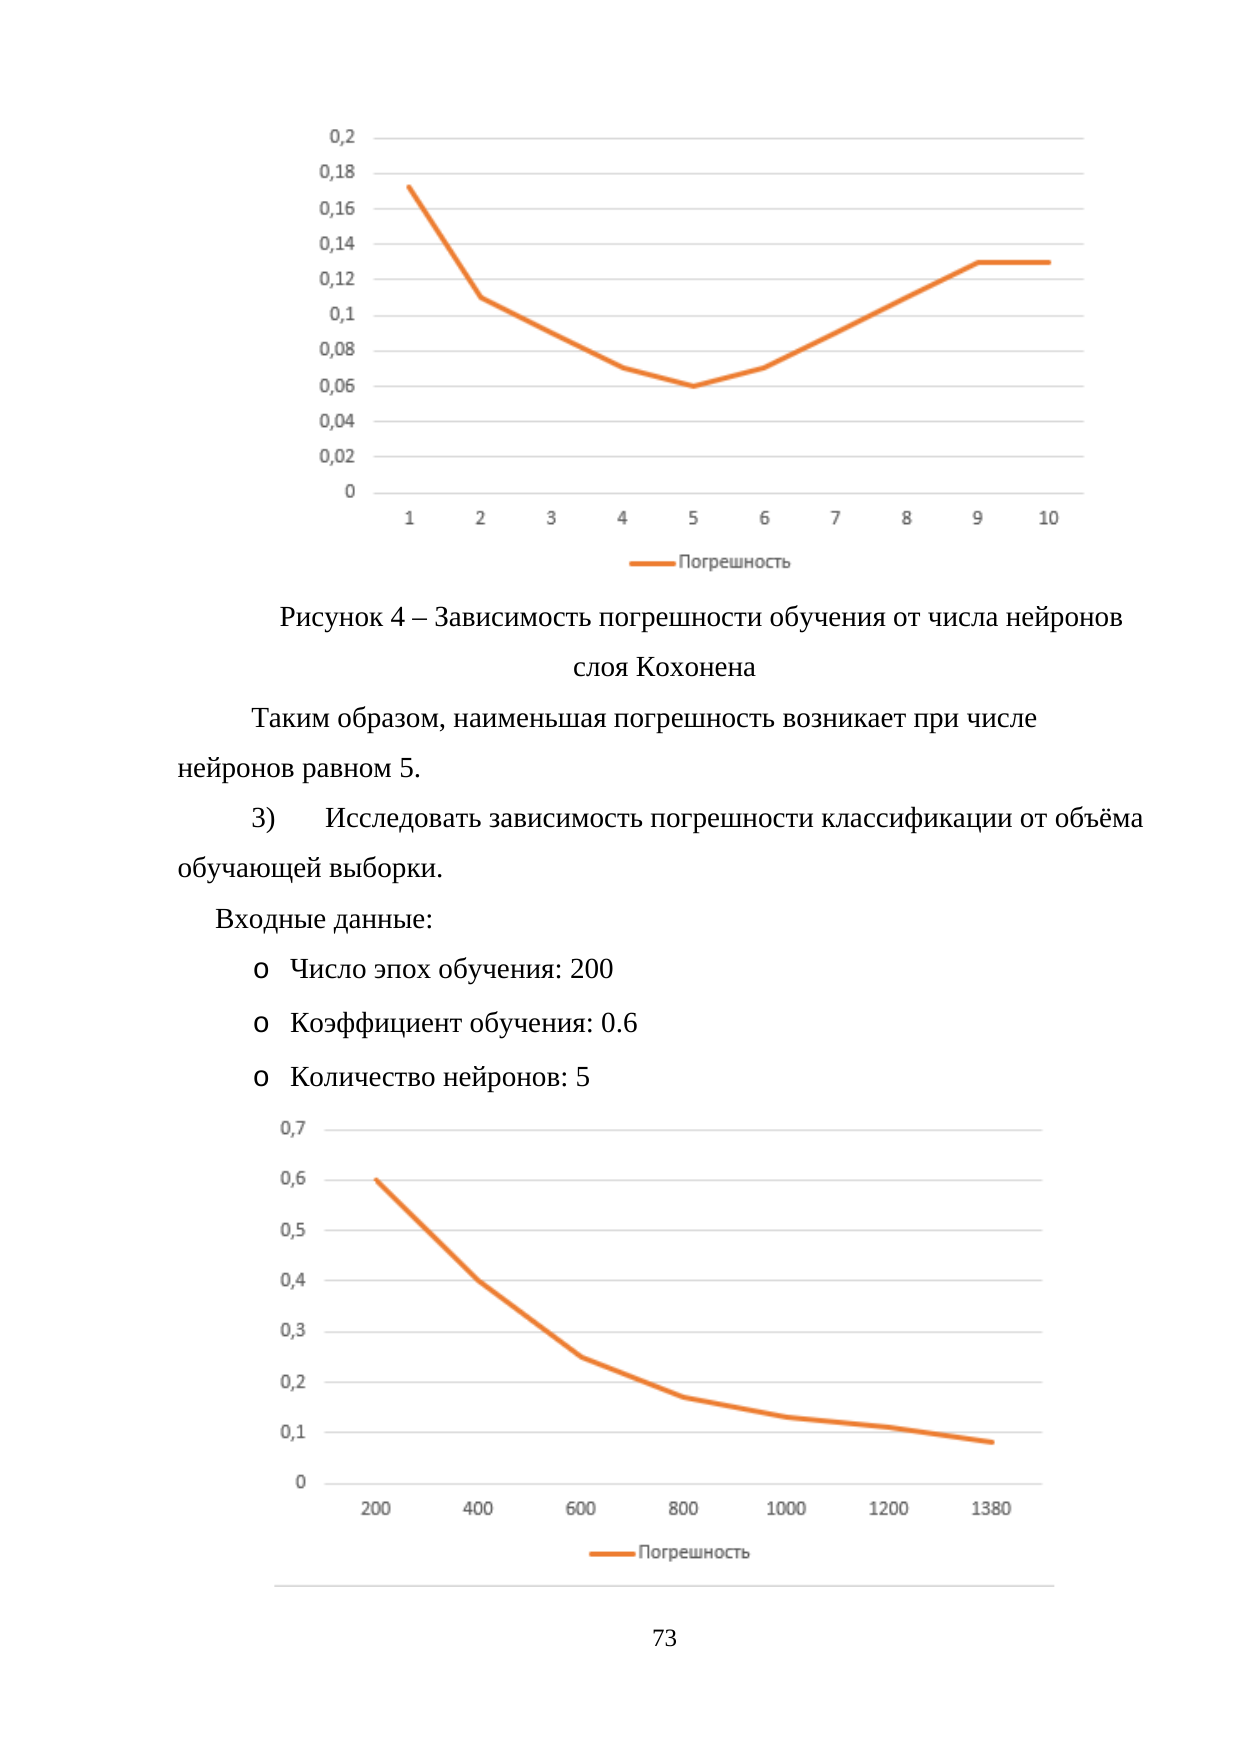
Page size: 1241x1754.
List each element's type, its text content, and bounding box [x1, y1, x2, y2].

text Таким образом, наименьшая погрешность возникает при числе нейронов равном 5. [177, 700, 1152, 783]
text Рисунок 4 – Зависимость погрешности обучения от числа нейронов слоя Кохонена [177, 599, 1152, 683]
list Коэффициент обучения: 0.6 [252, 1005, 1152, 1041]
list Исследовать зависимость погрешности классификации от объёма обучающей выборки. [177, 800, 1152, 884]
picture [308, 118, 1095, 585]
text Входные данные: [215, 901, 1152, 934]
picture [274, 1113, 1055, 1587]
list Число эпох обучения: 200 [252, 951, 1152, 987]
list Количество нейронов: 5 [252, 1059, 1152, 1095]
